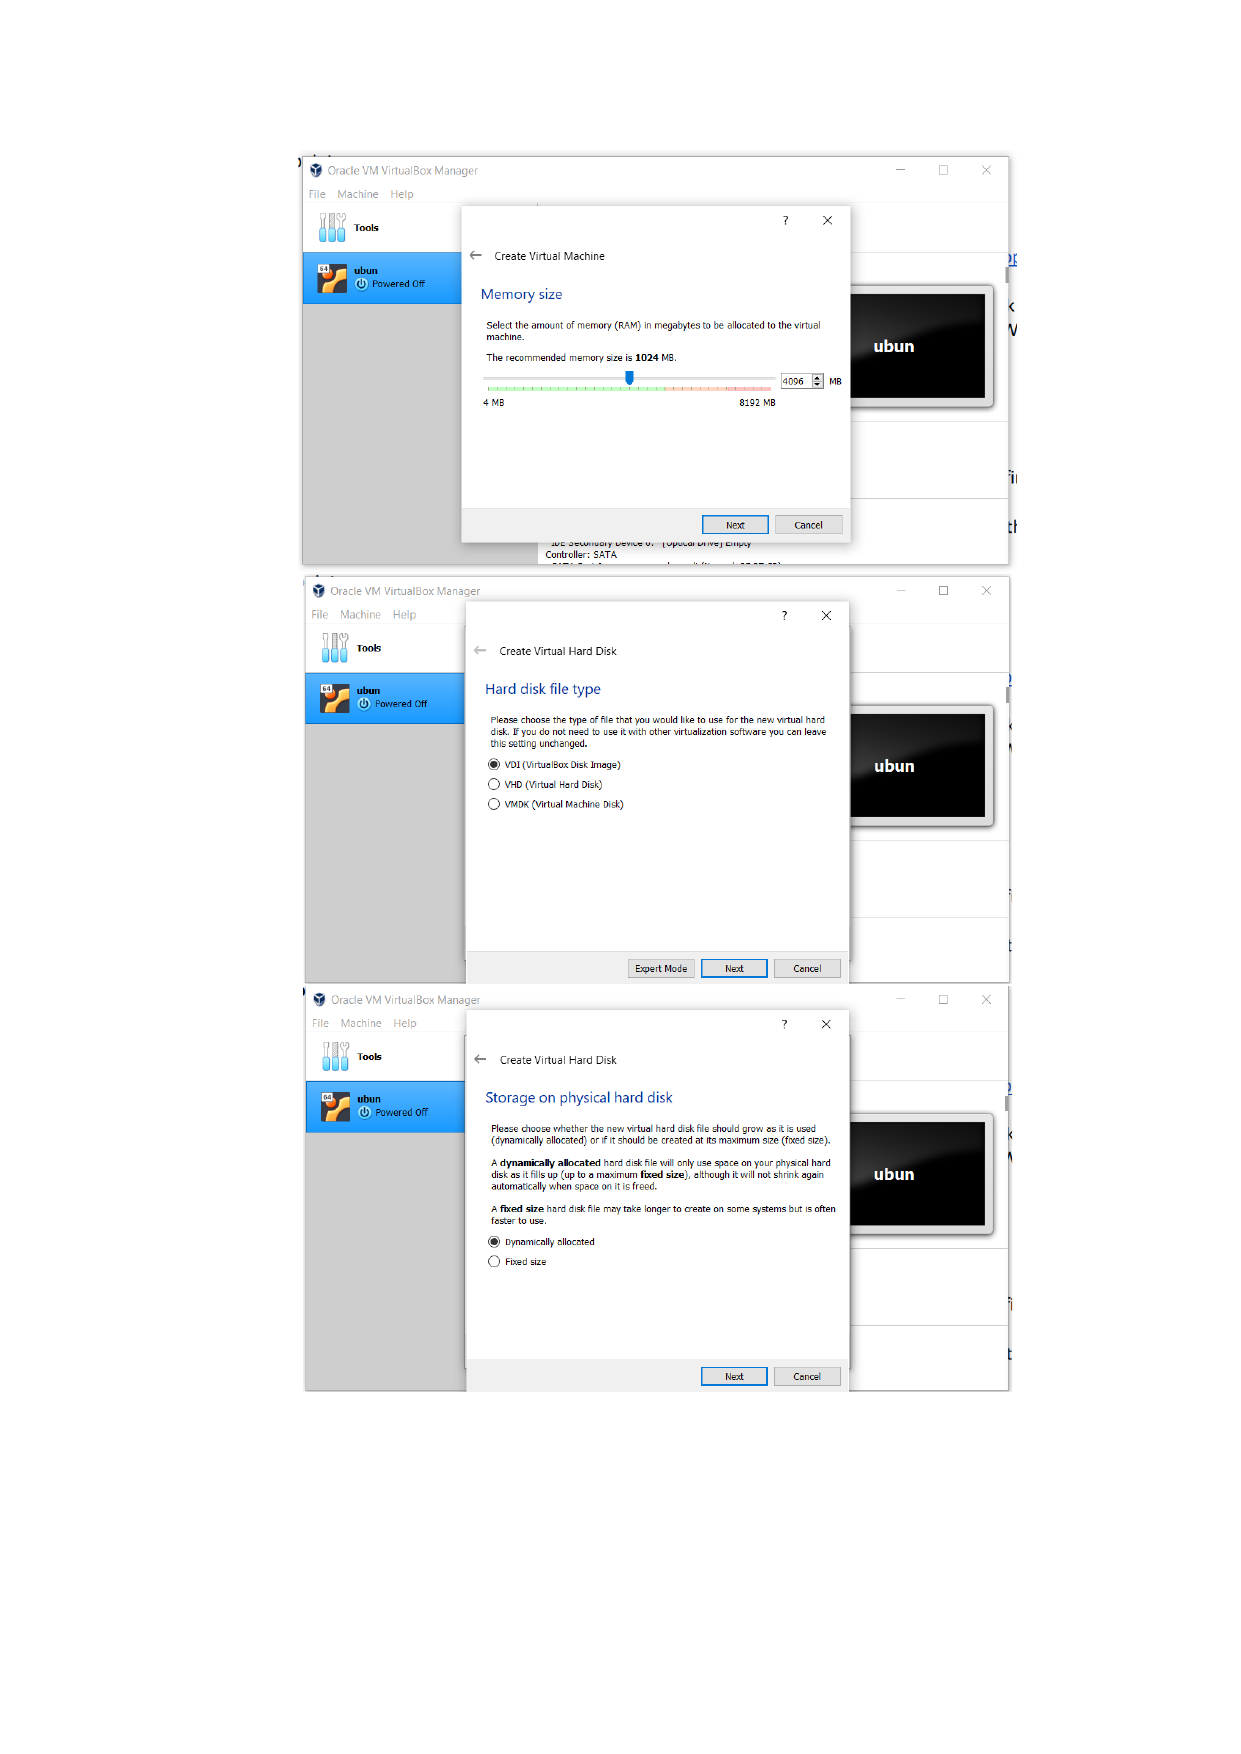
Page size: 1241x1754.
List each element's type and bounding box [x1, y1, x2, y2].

picture [303, 986, 1013, 1392]
picture [298, 150, 1017, 573]
picture [303, 574, 1012, 984]
